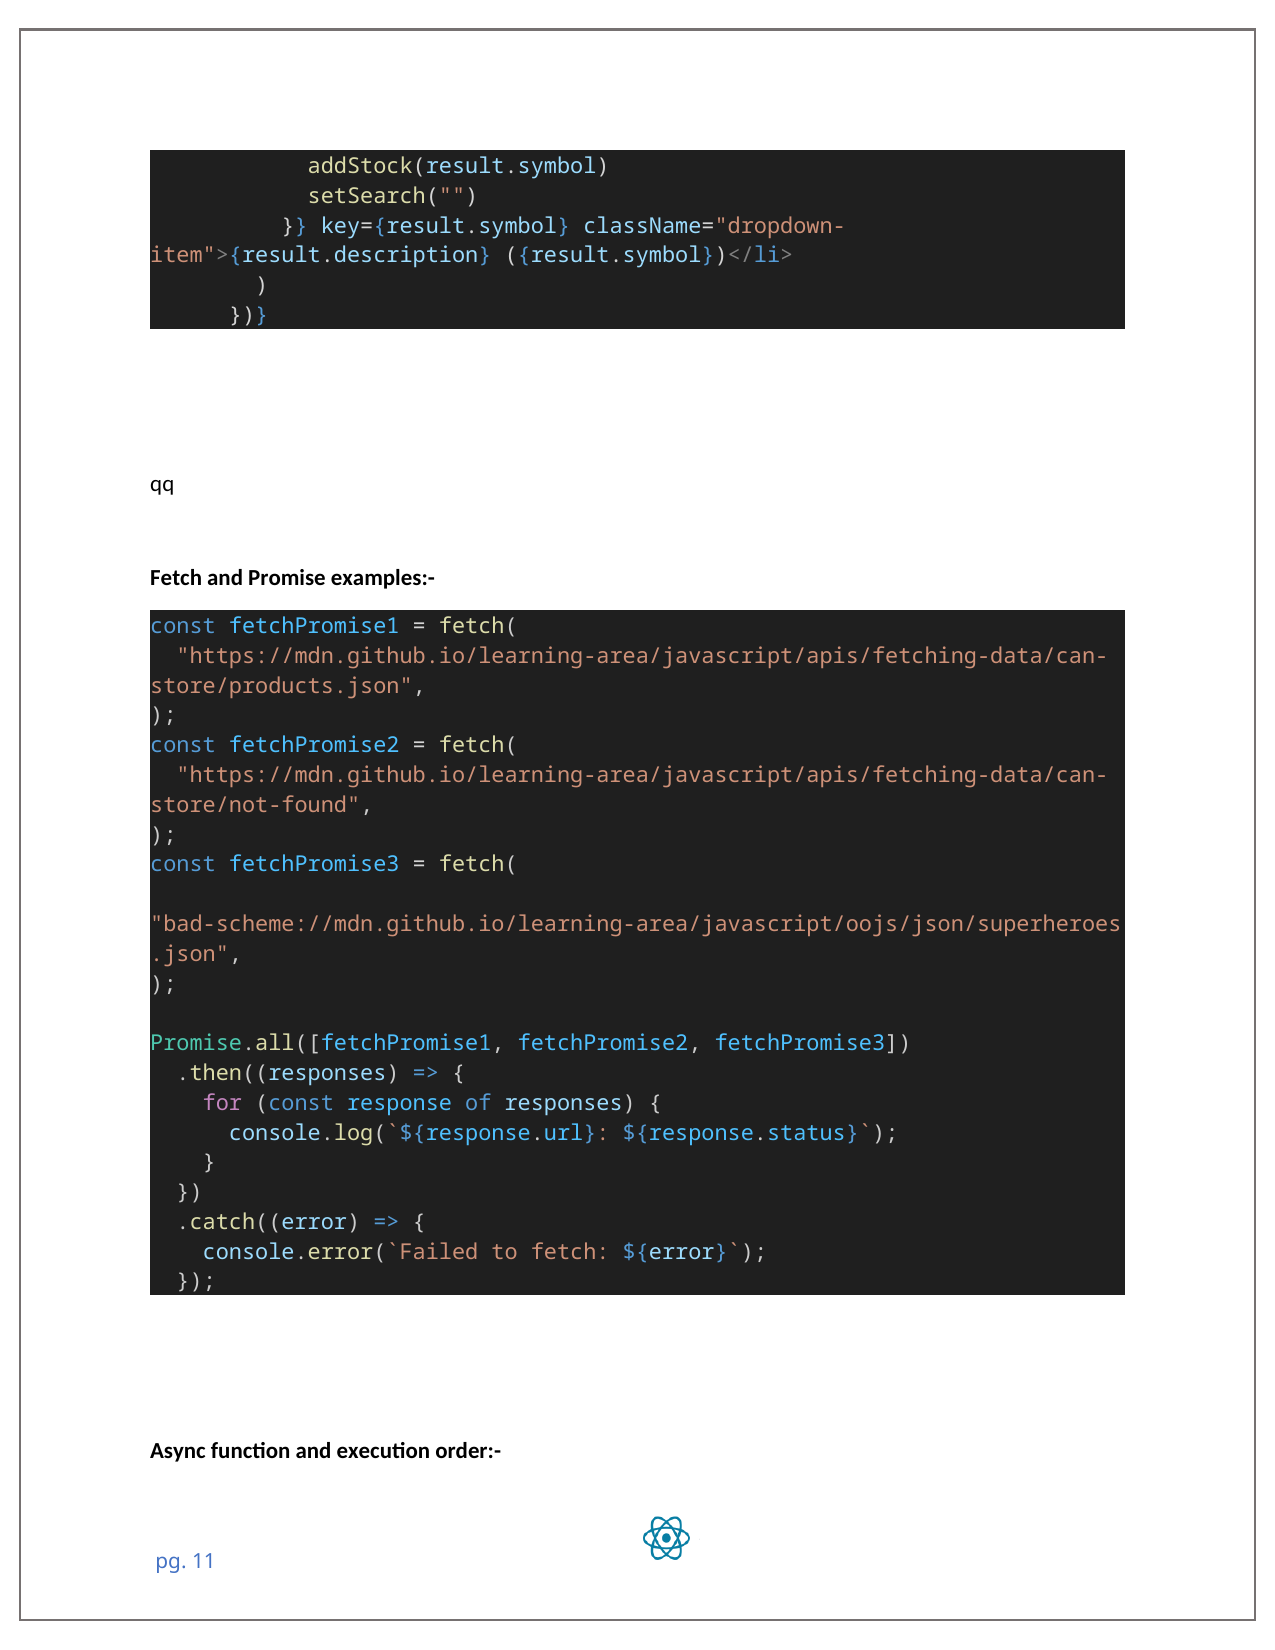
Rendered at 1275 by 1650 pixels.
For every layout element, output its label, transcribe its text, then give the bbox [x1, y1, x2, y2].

text "bad-scheme://mdn.github.io/learning-area/javascript/oojs/json/superheroes.json", [150, 878, 1125, 967]
text ); [150, 818, 1125, 848]
text for (const response of responses) { [150, 1087, 1125, 1116]
text console.log(`${response.url}: ${response.status}`); [150, 1116, 1125, 1146]
text const fetchPromise2 = fetch( [150, 729, 1125, 759]
text }); [150, 1265, 1125, 1295]
text ) [150, 269, 1125, 299]
picture [632, 1508, 700, 1569]
text Async function and execution order:- [150, 1436, 1125, 1464]
text "https://mdn.github.io/learning-area/javascript/apis/fetching-data/can-store/products.json", [150, 640, 1125, 699]
text ); [150, 967, 1125, 997]
text const fetchPromise3 = fetch( [150, 848, 1125, 878]
text ); [150, 699, 1125, 729]
text }} key={result.symbol} className="dropdown-item">{result.description} ({result.symbol})</li> [150, 209, 1125, 269]
text setSearch("") [150, 180, 1125, 209]
text .then((responses) => { [150, 1057, 1125, 1087]
text Promise.all([fetchPromise1, fetchPromise2, fetchPromise3]) [150, 1027, 1125, 1057]
text qq [150, 469, 1125, 497]
text "https://mdn.github.io/learning-area/javascript/apis/fetching-data/can-store/not-found", [150, 759, 1125, 818]
text .catch((error) => { [150, 1206, 1125, 1236]
text const fetchPromise1 = fetch( [150, 610, 1125, 640]
text console.error(`Failed to fetch: ${error}`); [150, 1236, 1125, 1265]
text addStock(result.symbol) [150, 150, 1125, 180]
text } [150, 1146, 1125, 1176]
text Fetch and Promise examples:- [150, 563, 1125, 591]
text }) [150, 1176, 1125, 1206]
text })} [150, 299, 1125, 329]
